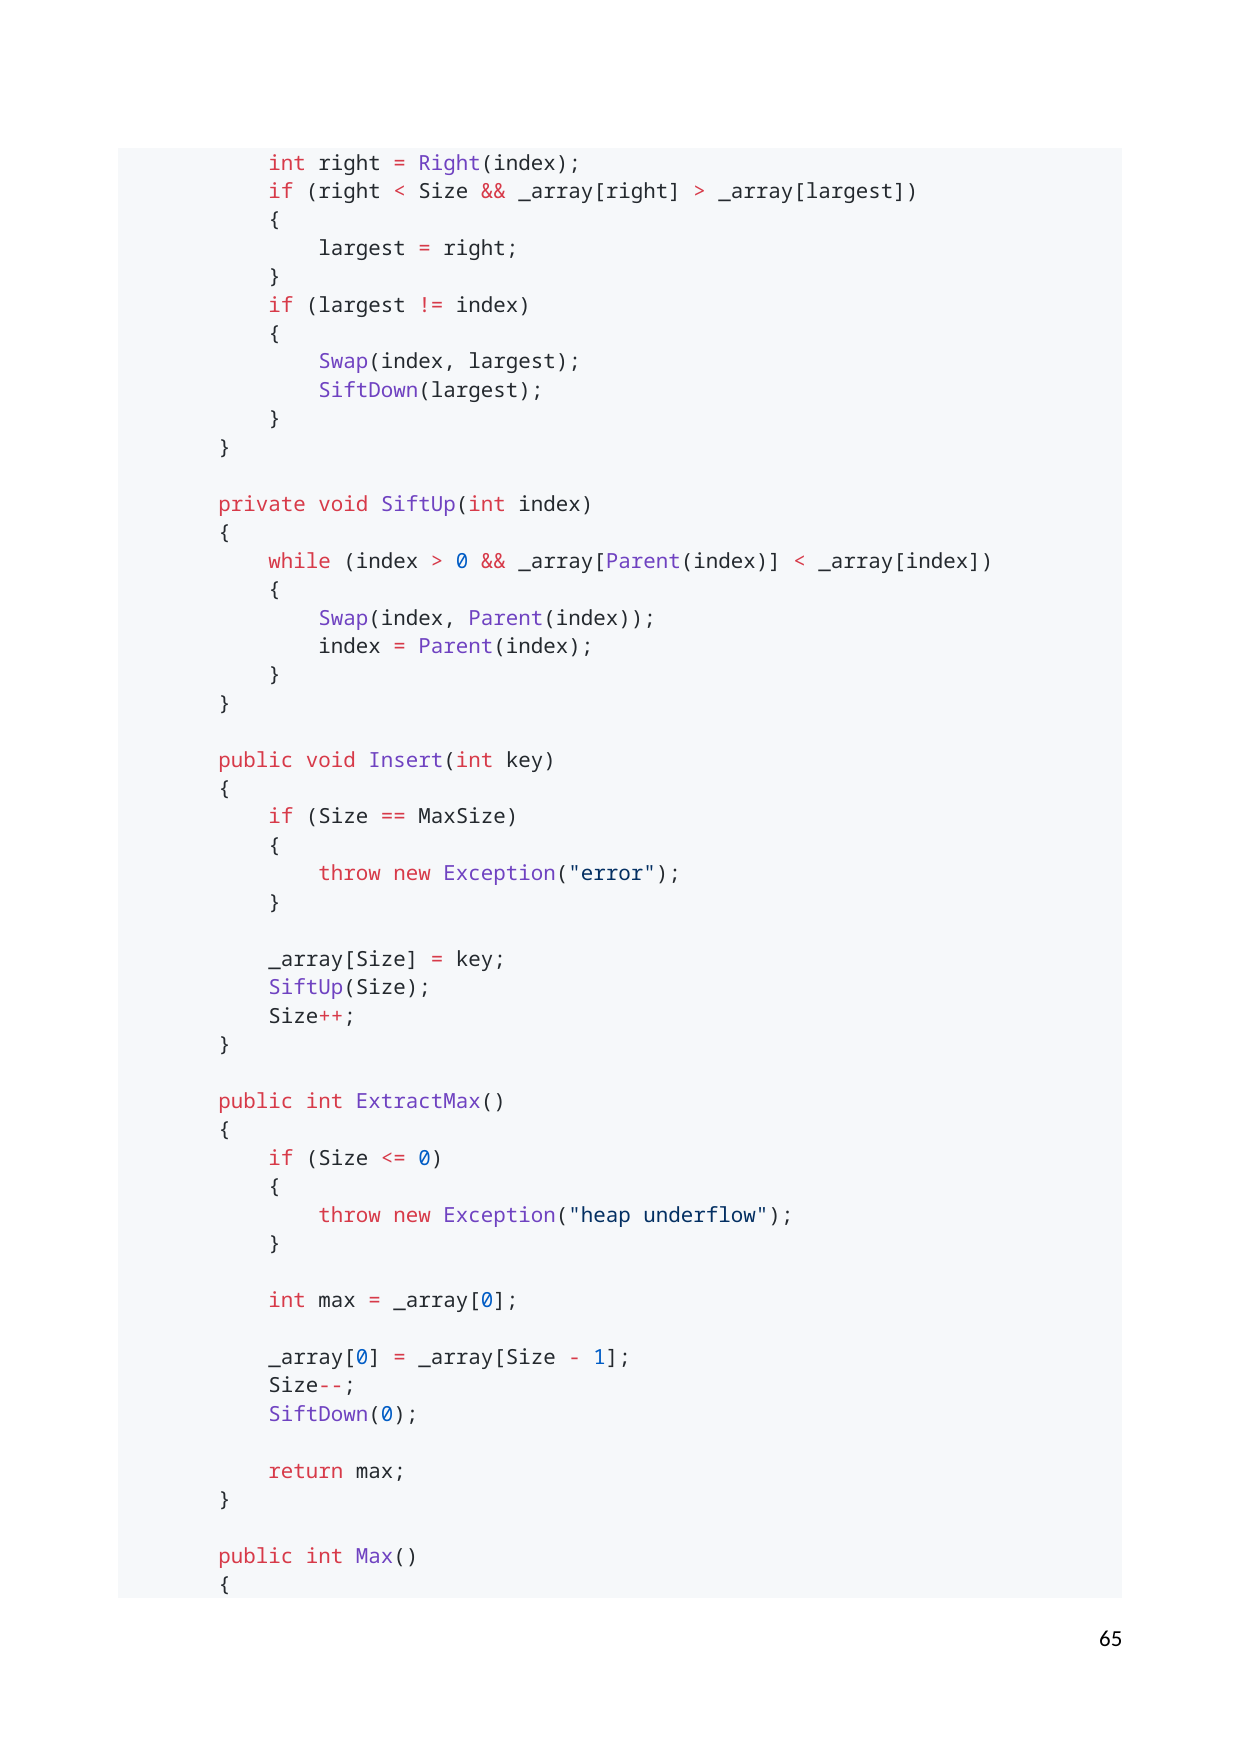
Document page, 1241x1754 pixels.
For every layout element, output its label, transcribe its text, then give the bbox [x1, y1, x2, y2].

text Swap(index, largest); [118, 347, 1122, 375]
text private void SiftUp(int index) [118, 489, 1122, 517]
text Size--; [118, 1370, 1122, 1399]
text } [118, 887, 1122, 915]
text if (Size == MaxSize) [118, 802, 1122, 830]
text while (index > 0 && _array[Parent(index)] < _array[index]) [118, 546, 1122, 574]
text } [118, 688, 1122, 716]
text int max = _array[0]; [118, 1285, 1122, 1313]
text index = Parent(index); [118, 631, 1122, 659]
text if (Size <= 0) [118, 1143, 1122, 1171]
text { [118, 1171, 1122, 1200]
text Swap(index, Parent(index)); [118, 603, 1122, 631]
text return max; [118, 1456, 1122, 1484]
text } [118, 659, 1122, 688]
text _array[0] = _array[Size - 1]; [118, 1342, 1122, 1370]
text } [118, 1228, 1122, 1257]
text SiftUp(Size); [118, 972, 1122, 1001]
text } [118, 261, 1122, 290]
text } [118, 432, 1122, 460]
text SiftDown(largest); [118, 375, 1122, 403]
text } [118, 1484, 1122, 1513]
text int right = Right(index); [118, 148, 1122, 176]
text public int ExtractMax() [118, 1086, 1122, 1114]
text } [118, 403, 1122, 432]
text { [118, 1114, 1122, 1143]
text { [118, 318, 1122, 347]
text { [118, 830, 1122, 858]
text { [118, 517, 1122, 546]
text throw new Exception("error"); [118, 858, 1122, 887]
text } [118, 1029, 1122, 1058]
text throw new Exception("heap underflow"); [118, 1200, 1122, 1228]
text SiftDown(0); [118, 1399, 1122, 1427]
text { [118, 773, 1122, 802]
text { [118, 204, 1122, 233]
text if (right < Size && _array[right] > _array[largest]) [118, 176, 1122, 204]
text { [118, 1569, 1122, 1598]
text largest = right; [118, 233, 1122, 261]
text Size++; [118, 1001, 1122, 1029]
text public void Insert(int key) [118, 745, 1122, 773]
text if (largest != index) [118, 290, 1122, 318]
text { [118, 574, 1122, 603]
text public int Max() [118, 1541, 1122, 1569]
text _array[Size] = key; [118, 944, 1122, 972]
